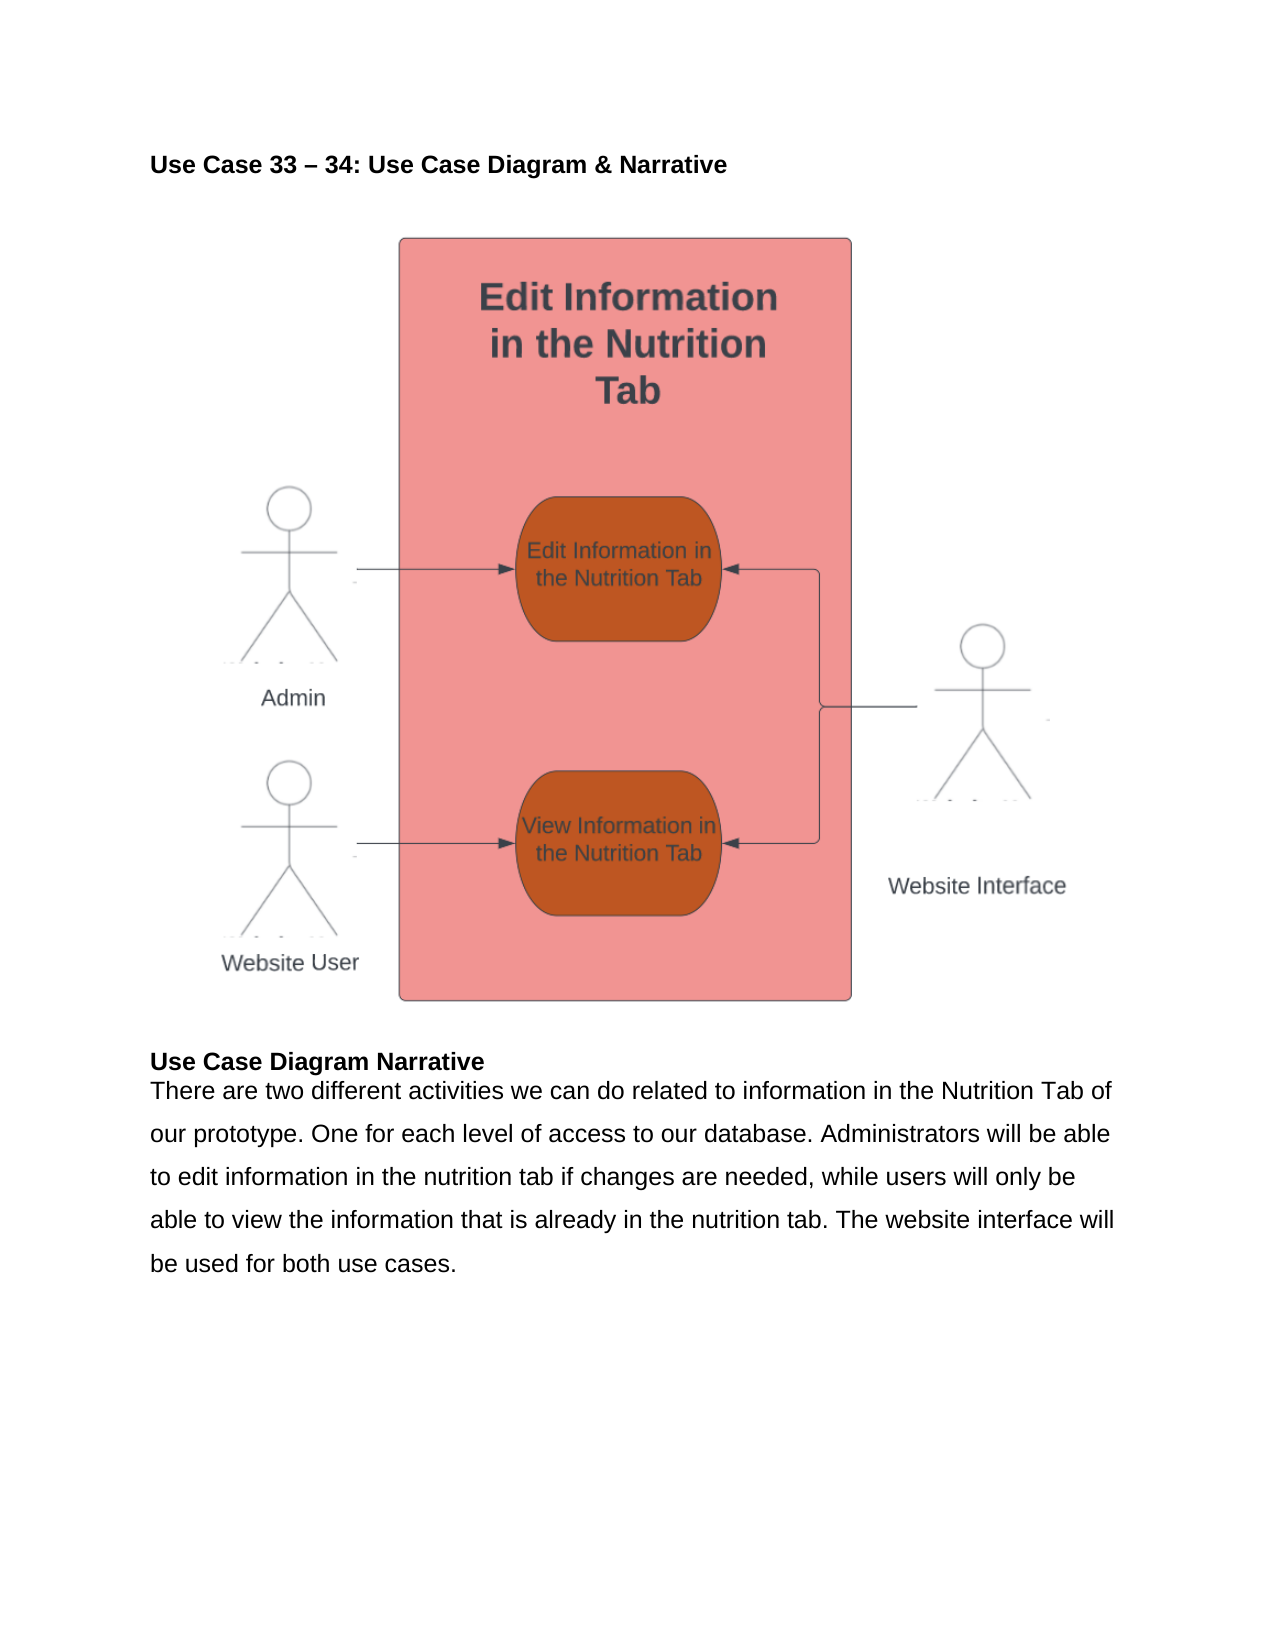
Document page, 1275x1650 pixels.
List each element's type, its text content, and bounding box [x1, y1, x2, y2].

picture [150, 207, 1105, 1019]
text Use Case Diagram Narrative [150, 1047, 1125, 1076]
text There are two different activities we can do related to information in the Nutrition Tab of our prototype. One for each level of access to our database. Administrators will be able to edit information in the nutrition tab if changes are needed, while users will only be able to view the information that is already in the nutrition tab. The website interface will be used for both use cases. [150, 1076, 1125, 1277]
subtitle Use Case 33 – 34: Use Case Diagram & Narrative [150, 150, 1125, 179]
